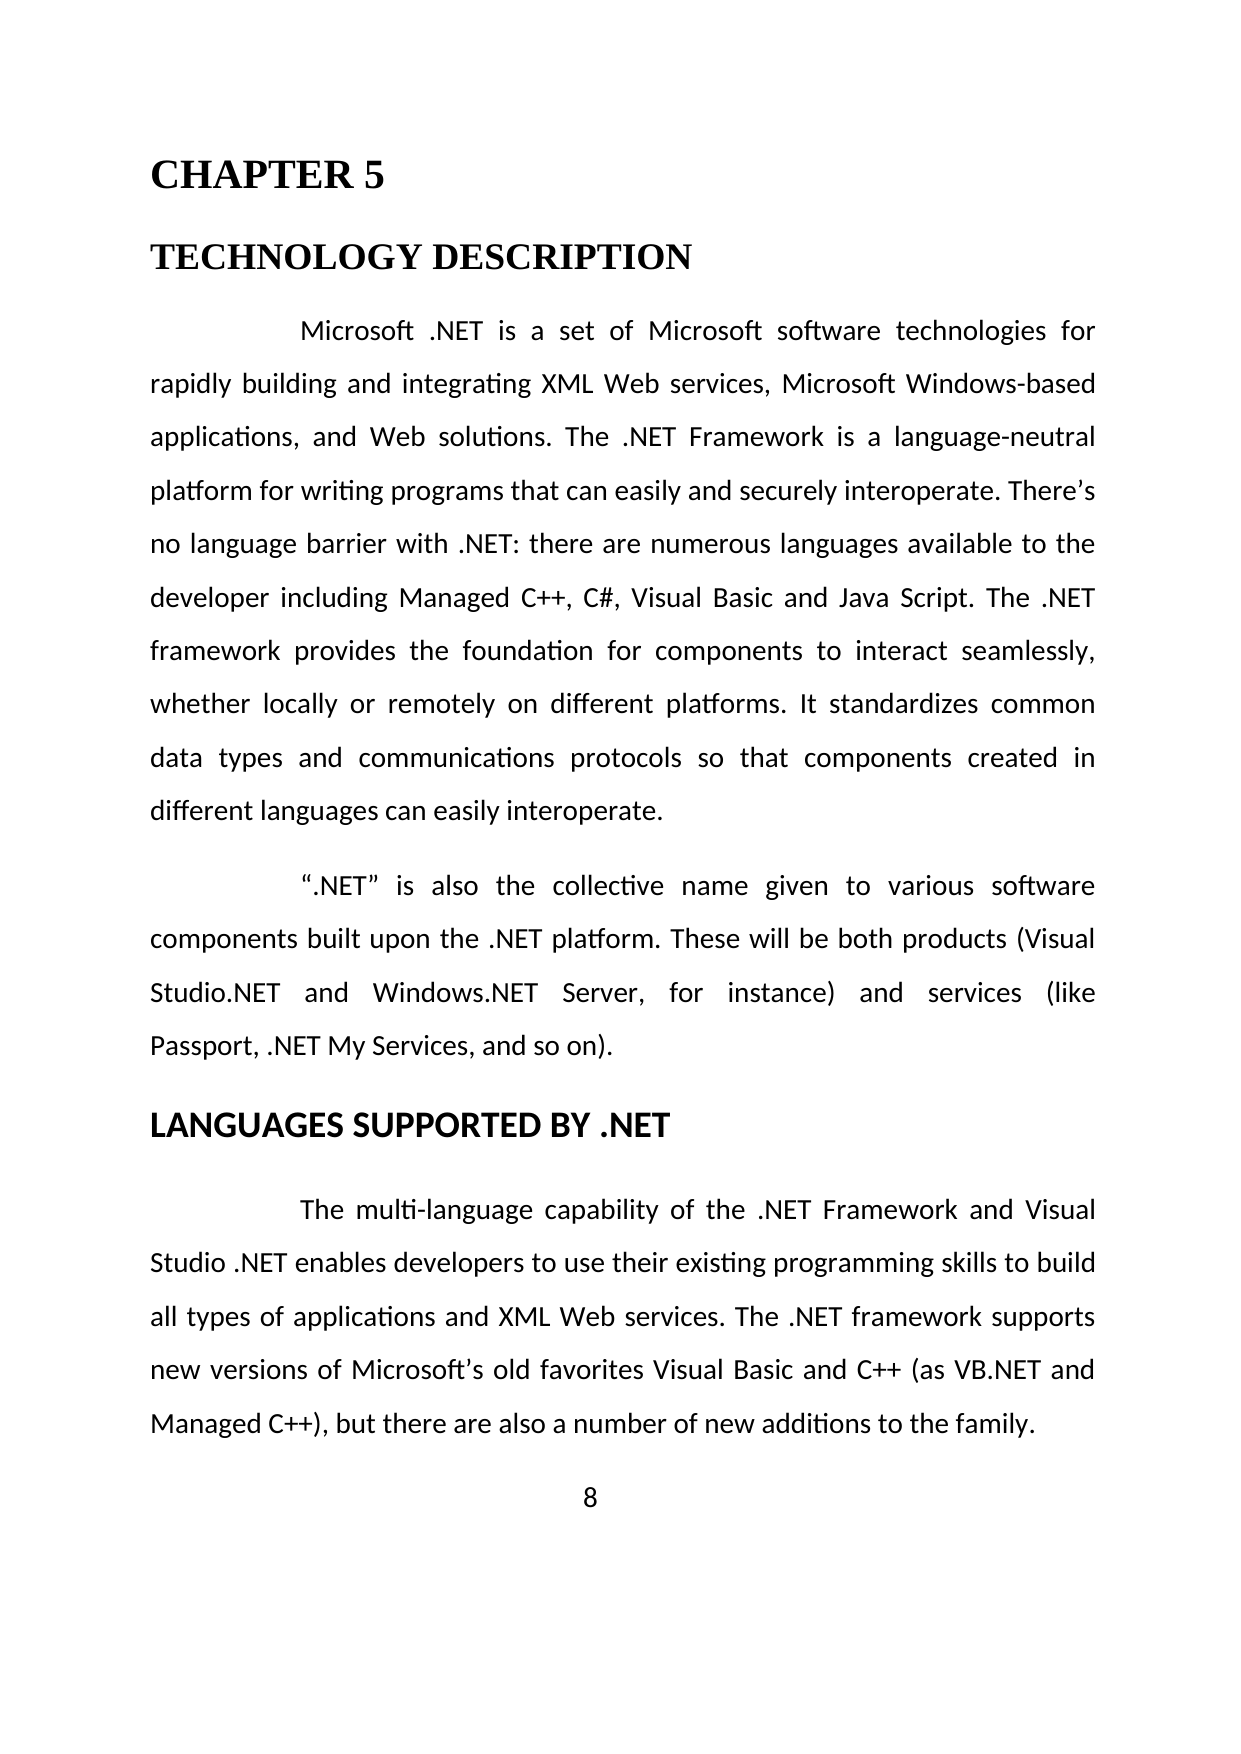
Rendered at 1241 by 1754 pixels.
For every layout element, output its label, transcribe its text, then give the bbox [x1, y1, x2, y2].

text “.NET” is also the collective name given to various software components built upon the .NET platform. These will be both products (Visual Studio.NET and Windows.NET Server, for instance) and services (like Passport, .NET My Services, and so on). [150, 867, 1097, 1063]
text Microsoft .NET is a set of Microsoft software technologies for rapidly building and integrating XML Web services, Microsoft Windows-based applications, and Web solutions. The .NET Framework is a language-neutral platform for writing programs that can easily and securely interoperate. There’s no language barrier with .NET: there are numerous languages available to the developer including Managed C++, C#, Visual Basic and Java Script. The .NET framework provides the foundation for components to interact seamlessly, whether locally or remotely on different platforms. It standardizes common data types and communications protocols so that components created in different languages can easily interoperate. [150, 312, 1097, 828]
text CHAPTER 5 [150, 150, 1097, 198]
text The multi-language capability of the .NET Framework and Visual Studio .NET enables developers to use their existing programming skills to build all types of applications and XML Web services. The .NET framework supports new versions of Microsoft’s old favorites Visual Basic and C++ (as VB.NET and Managed C++), but there are also a number of new additions to the family. [150, 1191, 1097, 1440]
text LANGUAGES SUPPORTED BY .NET [150, 1101, 1097, 1147]
text TECHNOLOGY DESCRIPTION [150, 234, 1097, 277]
text 8 [150, 1479, 1097, 1514]
